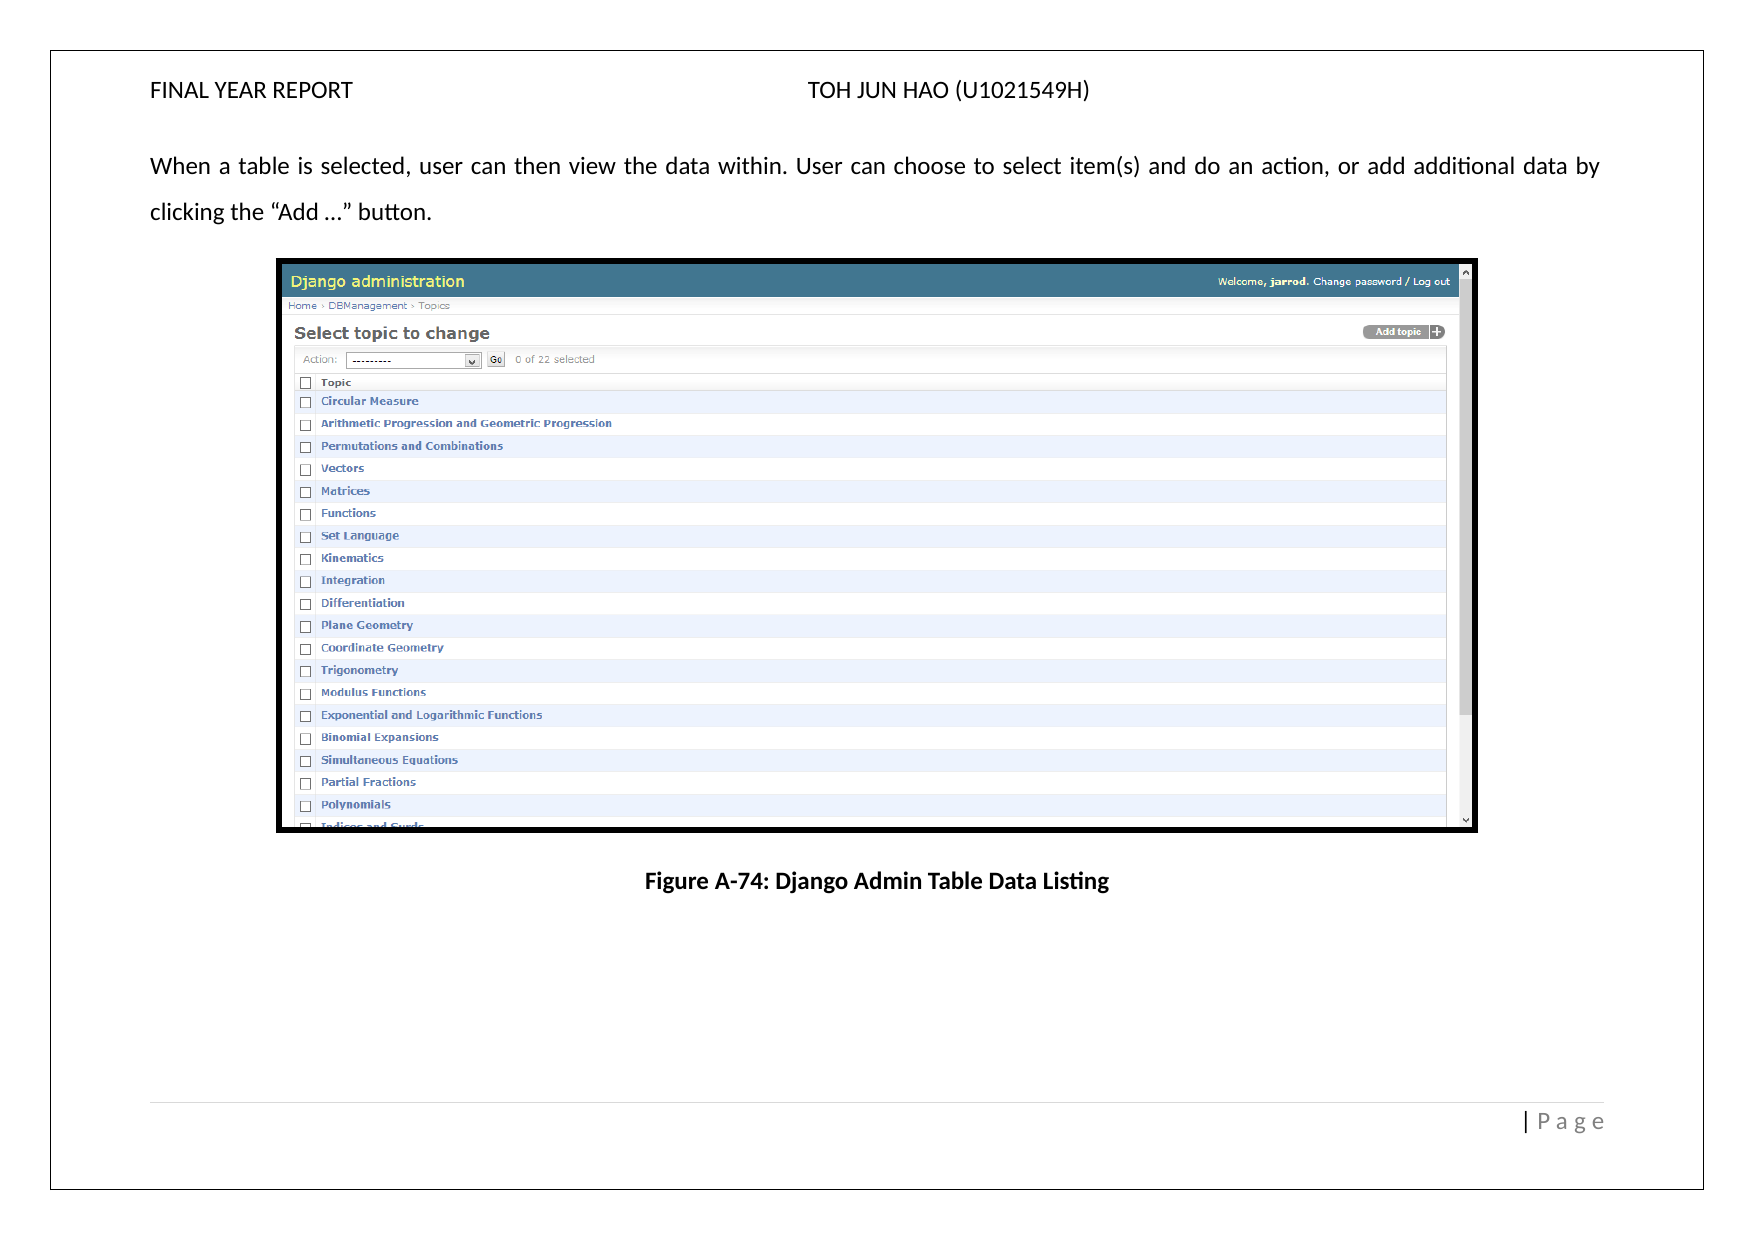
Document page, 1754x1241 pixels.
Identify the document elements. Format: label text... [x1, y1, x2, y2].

picture [282, 264, 1472, 827]
text When a table is selected, user can then view the data within. User can choose to select item(s) and do an action, or add additional data by clicking the “Add …” button. [150, 150, 1604, 226]
